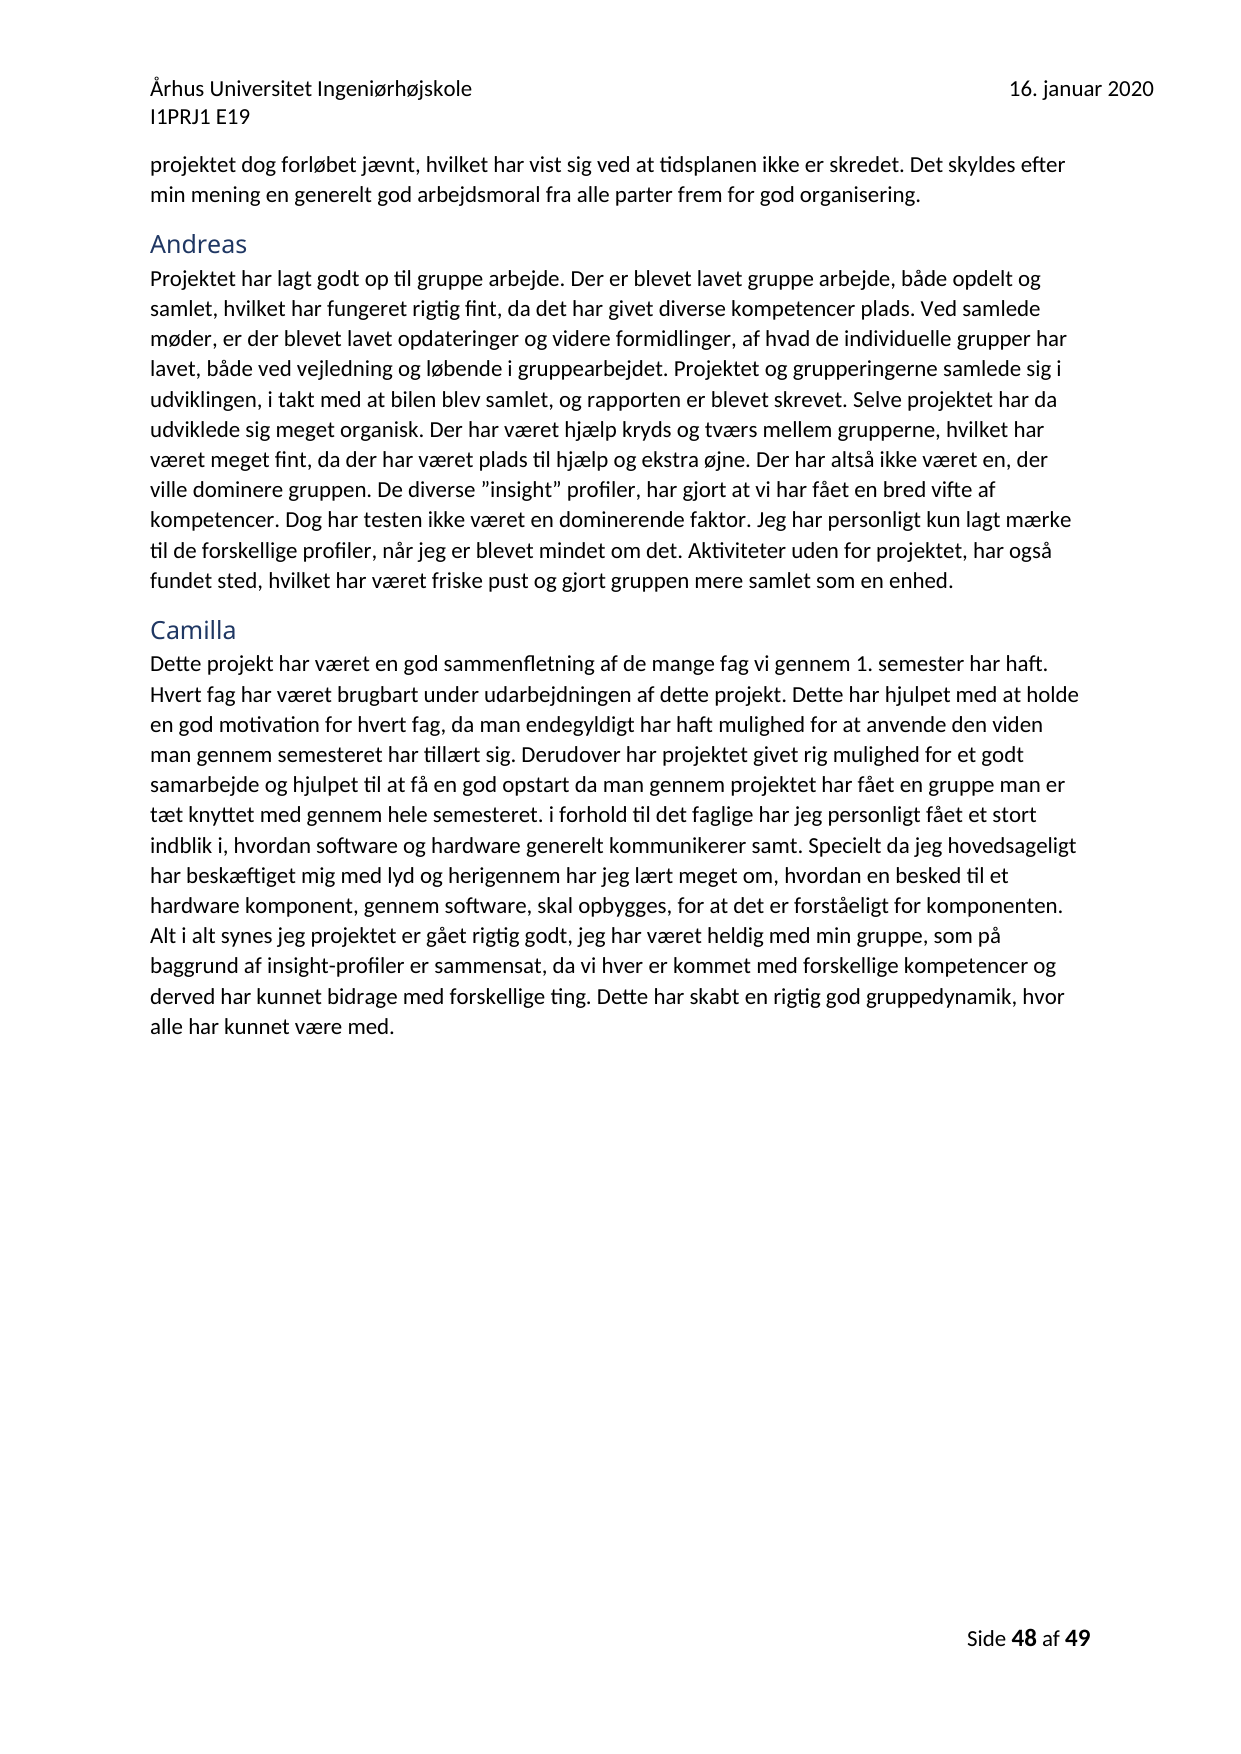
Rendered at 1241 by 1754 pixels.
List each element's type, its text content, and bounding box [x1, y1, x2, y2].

subtitle Camilla [150, 613, 1090, 647]
subtitle Andreas [150, 227, 1090, 261]
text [150, 150, 1090, 208]
text Dette projekt har været en god sammenfletning af de mange fag vi gennem 1. semester har haft. Hvert fag har været brugbart under udarbejdningen af dette projekt. Dette har hjulpet med at holde en god motivation for hvert fag, da man endegyldigt har haft mulighed for at anvende den viden man gennem semesteret har tillært sig. Derudover har projektet givet rig mulighed for et godt samarbejde og hjulpet til at få en god opstart da man gennem projektet har fået en gruppe man er tæt knyttet med gennem hele semesteret. i forhold til det faglige har jeg personligt fået et stort indblik i, hvordan software og hardware generelt kommunikerer samt. Specielt da jeg hovedsageligt har beskæftiget mig med lyd og herigennem har jeg lært meget om, hvordan en besked til et hardware komponent, gennem software, skal opbygges, for at det er forståeligt for komponenten. Alt i alt synes jeg projektet er gået rigtig godt, jeg har været heldig med min gruppe, som på baggrund af insight-profiler er sammensat, da vi hver er kommet med forskellige kompetencer og derved har kunnet bidrage med forskellige ting. Dette har skabt en rigtig god gruppedynamik, hvor alle har kunnet være med. [150, 649, 1090, 1040]
text Projektet har lagt godt op til gruppe arbejde. Der er blevet lavet gruppe arbejde, både opdelt og samlet, hvilket har fungeret rigtig fint, da det har givet diverse kompetencer plads. Ved samlede møder, er der blevet lavet opdateringer og videre formidlinger, af hvad de individuelle grupper har lavet, både ved vejledning og løbende i gruppearbejdet. Projektet og grupperingerne samlede sig i udviklingen, i takt med at bilen blev samlet, og rapporten er blevet skrevet. Selve projektet har da udviklede sig meget organisk. Der har været hjælp kryds og tværs mellem grupperne, hvilket har været meget fint, da der har været plads til hjælp og ekstra øjne. Der har altså ikke været en, der ville dominere gruppen. De diverse ”insight” profiler, har gjort at vi har fået en bred vifte af kompetencer. Dog har testen ikke været en dominerende faktor. Jeg har personligt kun lagt mærke til de forskellige profiler, når jeg er blevet mindet om det. Aktiviteter uden for projektet, har også fundet sted, hvilket har været friske pust og gjort gruppen mere samlet som en enhed. [150, 264, 1090, 594]
